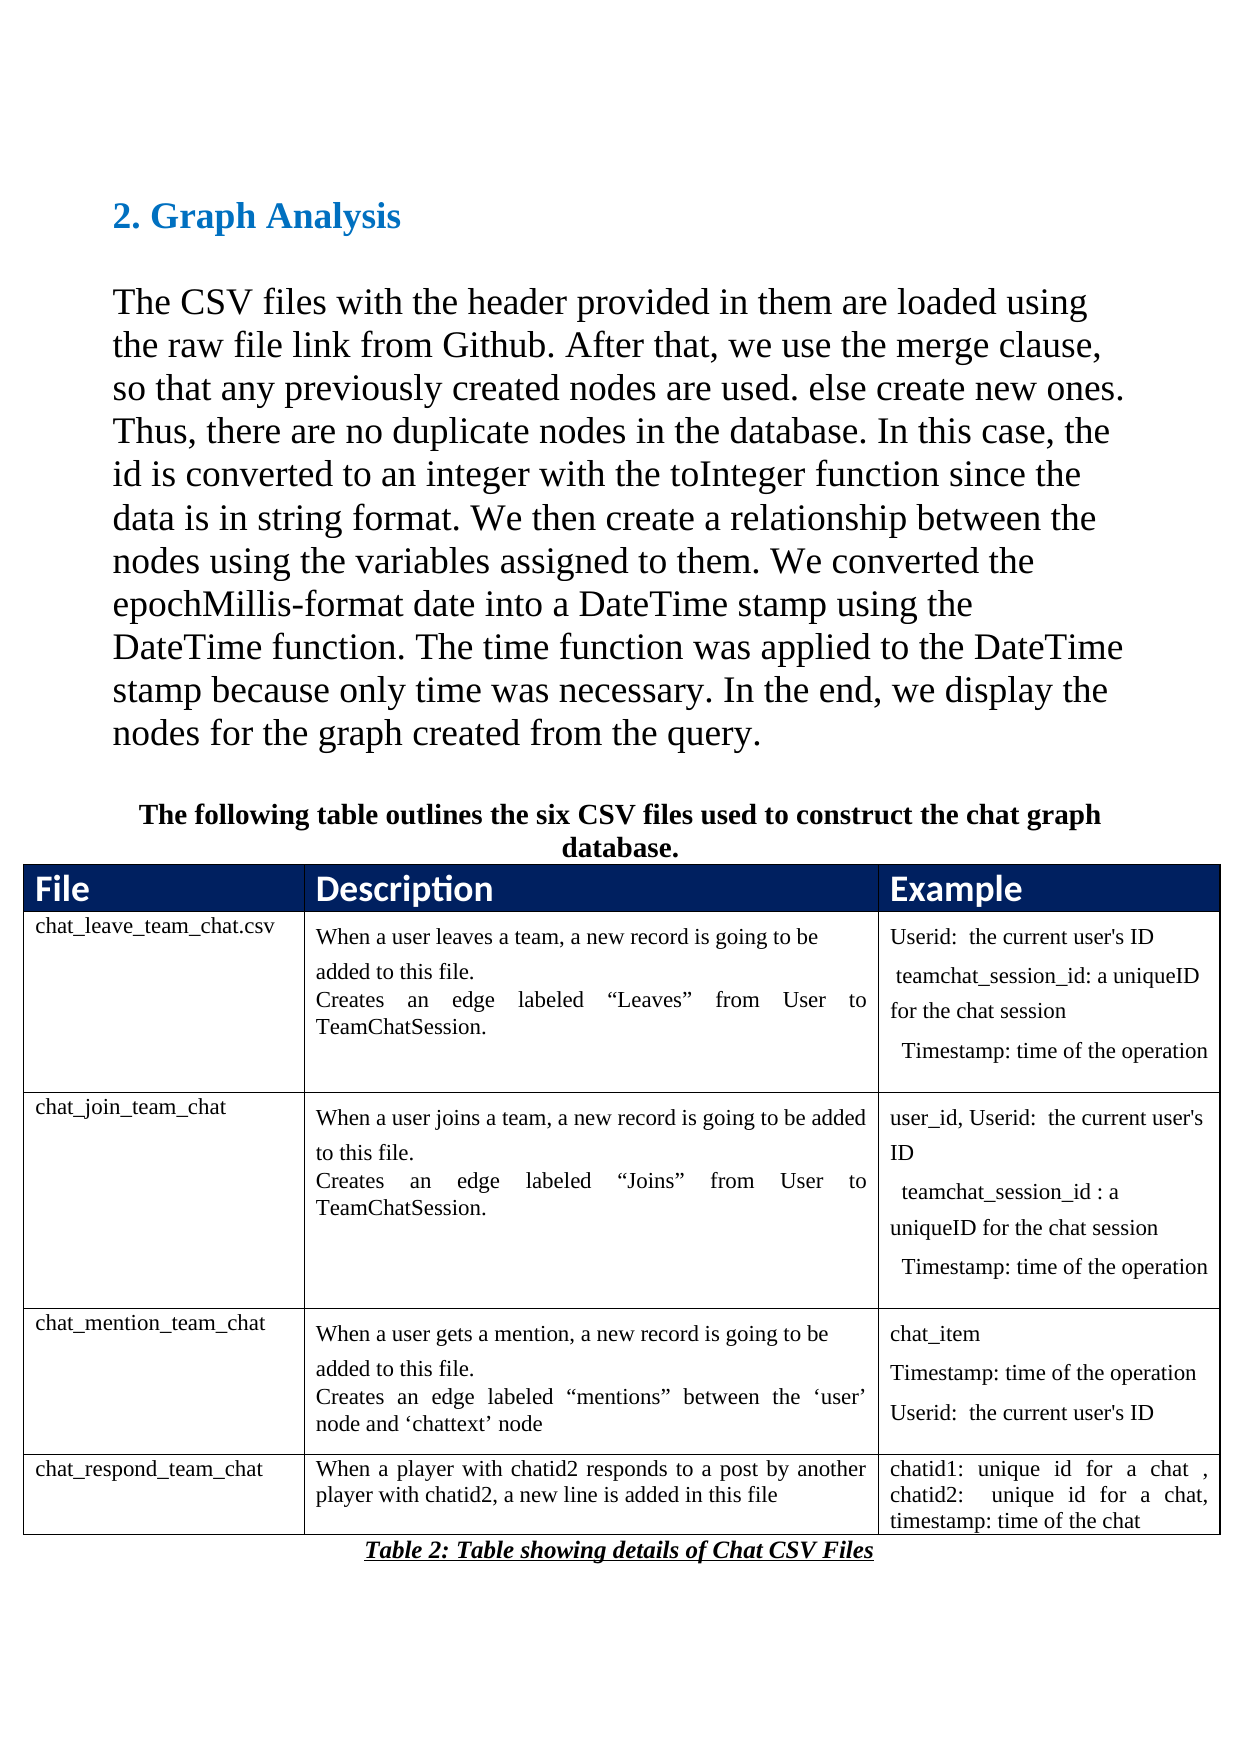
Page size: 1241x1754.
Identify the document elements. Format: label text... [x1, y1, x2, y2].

table_cell When a user leaves a team, a new record is going to be added to this file. Creates an edge labeled “Leaves” from User to TeamChatSession. [305, 912, 878, 1092]
table_cell chatid1: unique id for a chat , chatid2: unique id for a chat, timestamp: time of the chat [879, 1455, 1219, 1534]
table_cell chat_leave_team_chat.csv [24, 912, 304, 1092]
table_cell chat_respond_team_chat [24, 1455, 304, 1534]
text The following table outlines the six CSV files used to construct the chat graph database. [112, 797, 561, 864]
table_cell When a user joins a team, a new record is going to be added to this file. Creates an edge labeled “Joins” from User to TeamChatSession. [305, 1093, 878, 1308]
table_cell chat_mention_team_chat [24, 1309, 304, 1454]
table_cell When a user gets a mention, a new record is going to be added to this file. Creates an edge labeled “mentions” between the ‘user’ node and ‘chattext’ node [305, 1309, 878, 1454]
table_header Description [305, 865, 878, 911]
table_cell chat_join_team_chat [24, 1093, 304, 1308]
text Table 2: Table showing details of Chat CSV Files [112, 1535, 1128, 1563]
text 2. Graph Analysis [112, 193, 1128, 236]
table_header File [24, 865, 304, 911]
table_cell When a player with chatid2 responds to a post by another player with chatid2, a new line is added in this file [305, 1455, 878, 1534]
text The following table outlines the six CSV files used to construct the chat graph database. [679, 797, 1128, 864]
table_cell chat_item Timestamp: time of the operation Userid: the current user's ID [879, 1309, 1219, 1454]
table_header Example [879, 865, 1219, 911]
table_cell Userid: the current user's ID teamchat_session_id: a uniqueID for the chat session Timestamp: time of the operation [879, 912, 1219, 1092]
text The CSV files with the header provided in them are loaded using the raw file link from Github. After that, we use the merge clause, so that any previously created nodes are used. else create new ones. Thus, there are no duplicate nodes in the database. In this case, the id is converted to an integer with the toInteger function since the data is in string format. We then create a relationship between the nodes using the variables assigned to them. We converted the epochMillis-format date into a DateTime stamp using the DateTime function. The time function was applied to the DateTime stamp because only time was necessary. In the end, we display the nodes for the graph created from the query. [112, 279, 1128, 754]
table_cell user_id, Userid: the current user's ID teamchat_session_id : a uniqueID for the chat session Timestamp: time of the operation [879, 1093, 1219, 1308]
